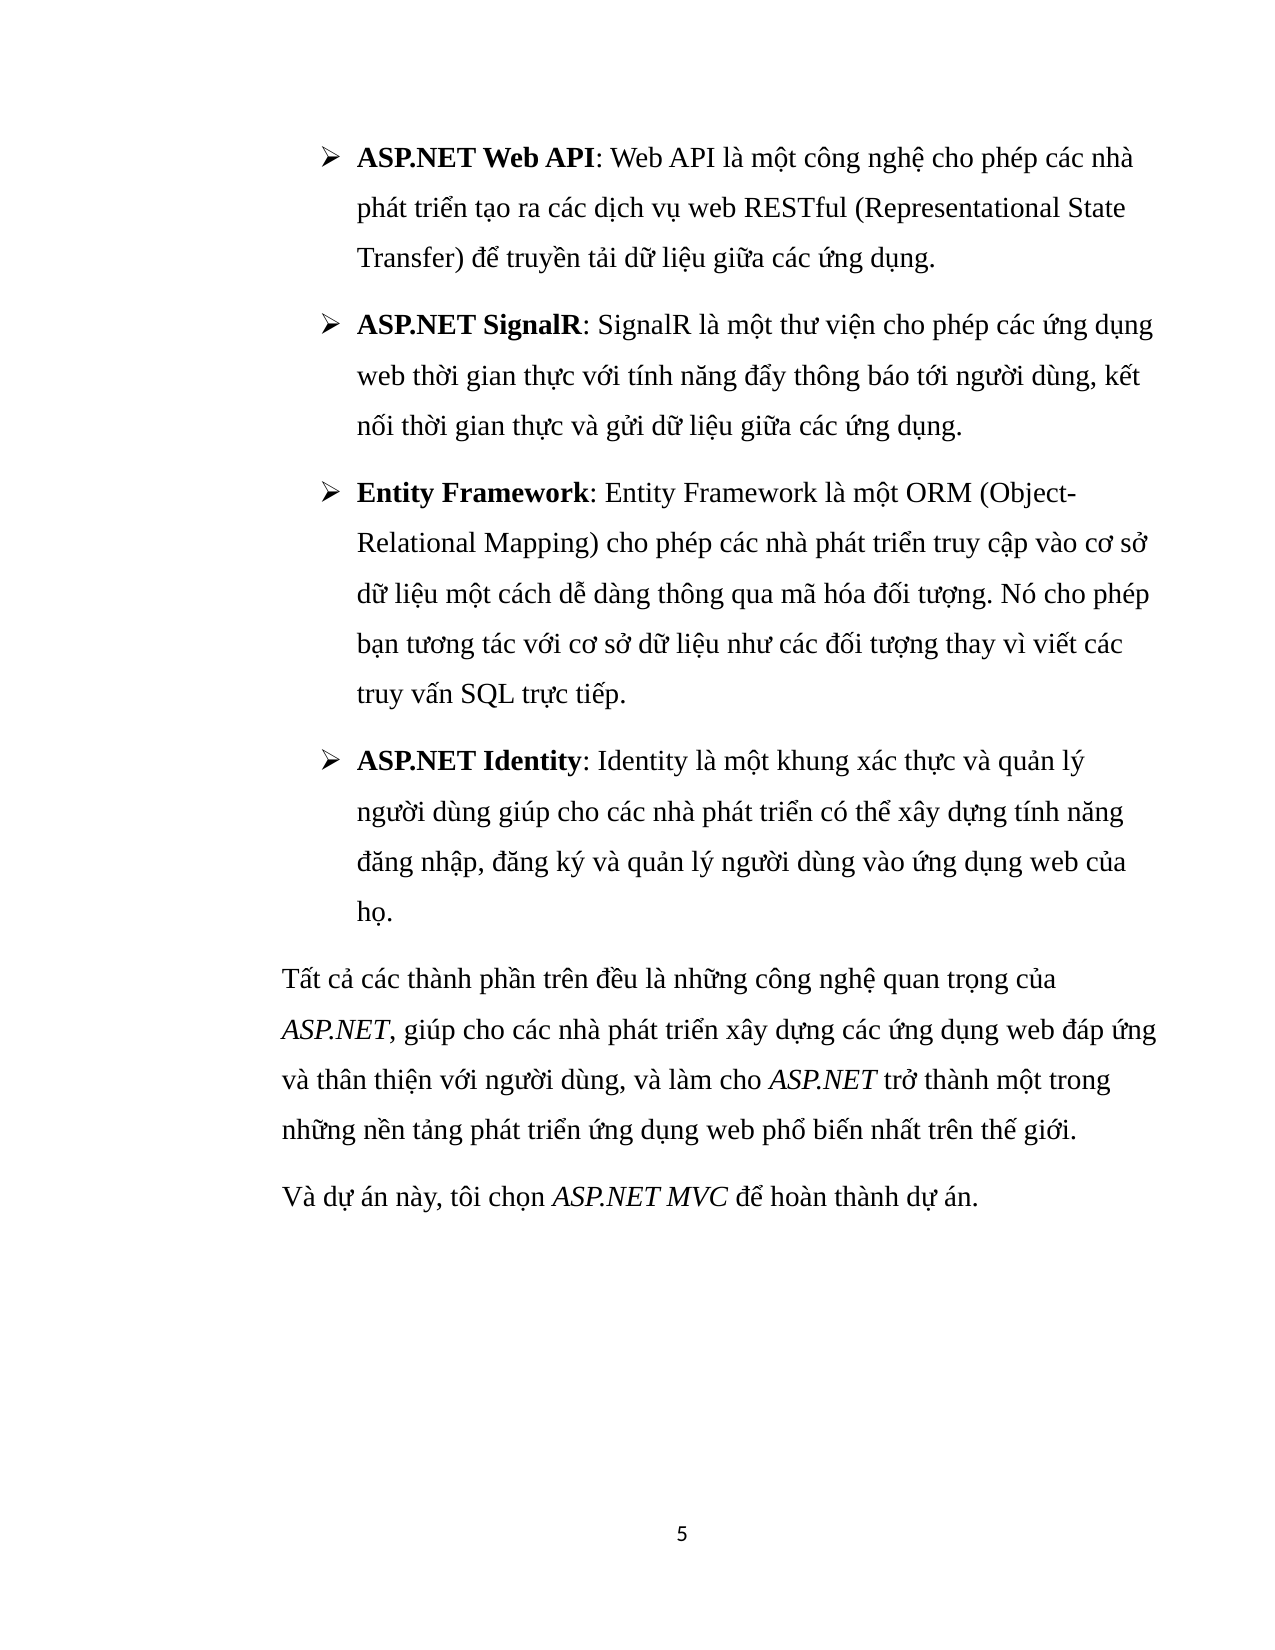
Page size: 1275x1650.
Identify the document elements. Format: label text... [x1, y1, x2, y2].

text Và dự án này, tôi chọn ASP.NET MVC để hoàn thành dự án. [282, 1179, 1194, 1213]
list Entity Framework: Entity Framework là một ORM (Object-Relational Mapping) cho phép các nhà phát triển truy cập vào cơ sở dữ liệu một cách dễ dàng thông qua mã hóa đối tượng. Nó cho phép bạn tương tác với cơ sở dữ liệu như các đối tượng thay vì viết các truy vấn SQL trực tiếp. [319, 475, 1157, 710]
list ASP.NET SignalR: SignalR là một thư viện cho phép các ứng dụng web thời gian thực với tính năng đẩy thông báo tới người dùng, kết nối thời gian thực và gửi dữ liệu giữa các ứng dụng. [319, 307, 1157, 442]
list ASP.NET Web API: Web API là một công nghệ cho phép các nhà phát triển tạo ra các dịch vụ web RESTful (Representational State Transfer) để truyền tải dữ liệu giữa các ứng dụng. [319, 140, 1157, 274]
text Tất cả các thành phần trên đều là những công nghệ quan trọng của ASP.NET, giúp cho các nhà phát triển xây dựng các ứng dụng web đáp ứng và thân thiện với người dùng, và làm cho ASP.NET trở thành một trong những nền tảng phát triển ứng dụng web phổ biến nhất trên thế giới. [282, 961, 1157, 1146]
list ASP.NET Identity: Identity là một khung xác thực và quản lý người dùng giúp cho các nhà phát triển có thể xây dựng tính năng đăng nhập, đăng ký và quản lý người dùng vào ứng dụng web của họ. [319, 743, 1157, 928]
